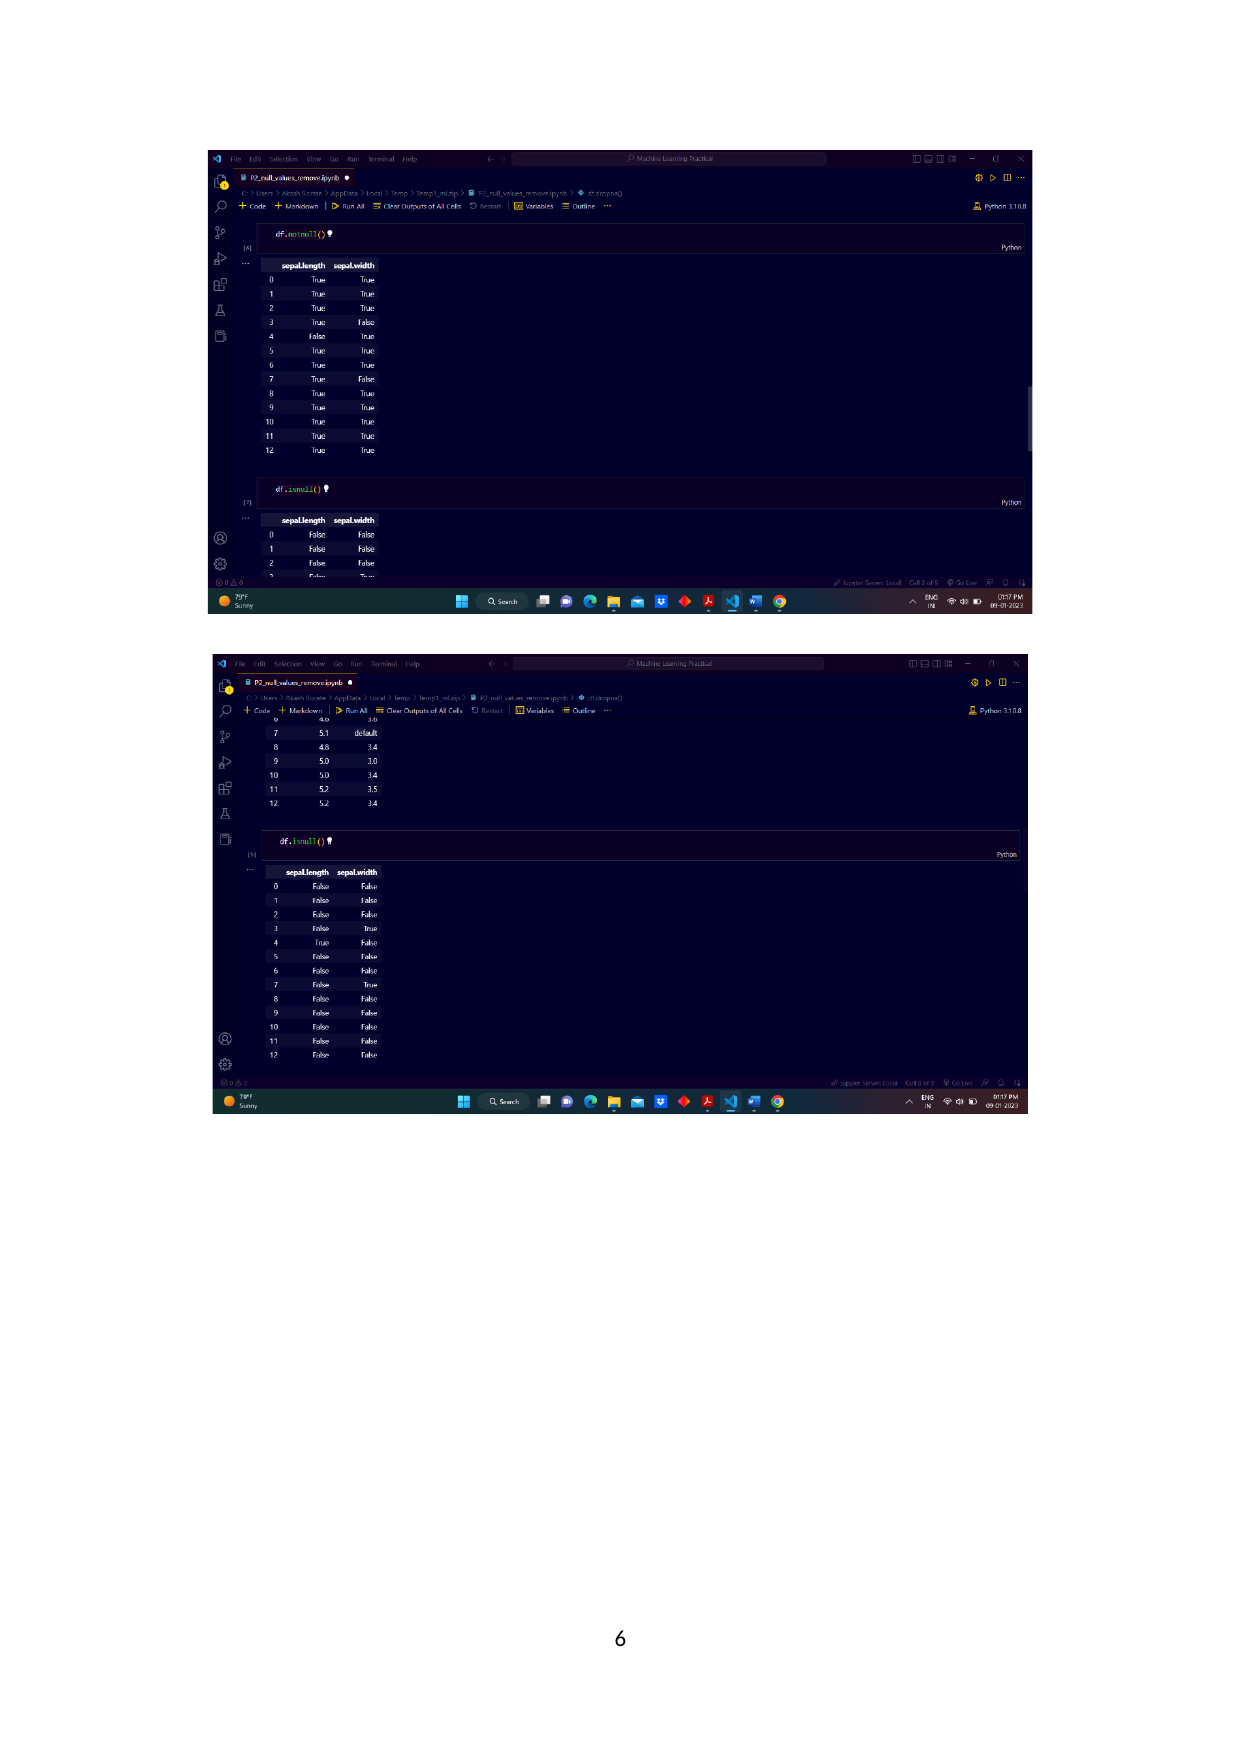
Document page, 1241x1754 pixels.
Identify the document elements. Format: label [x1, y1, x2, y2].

picture [207, 150, 1033, 614]
picture [212, 654, 1028, 1114]
